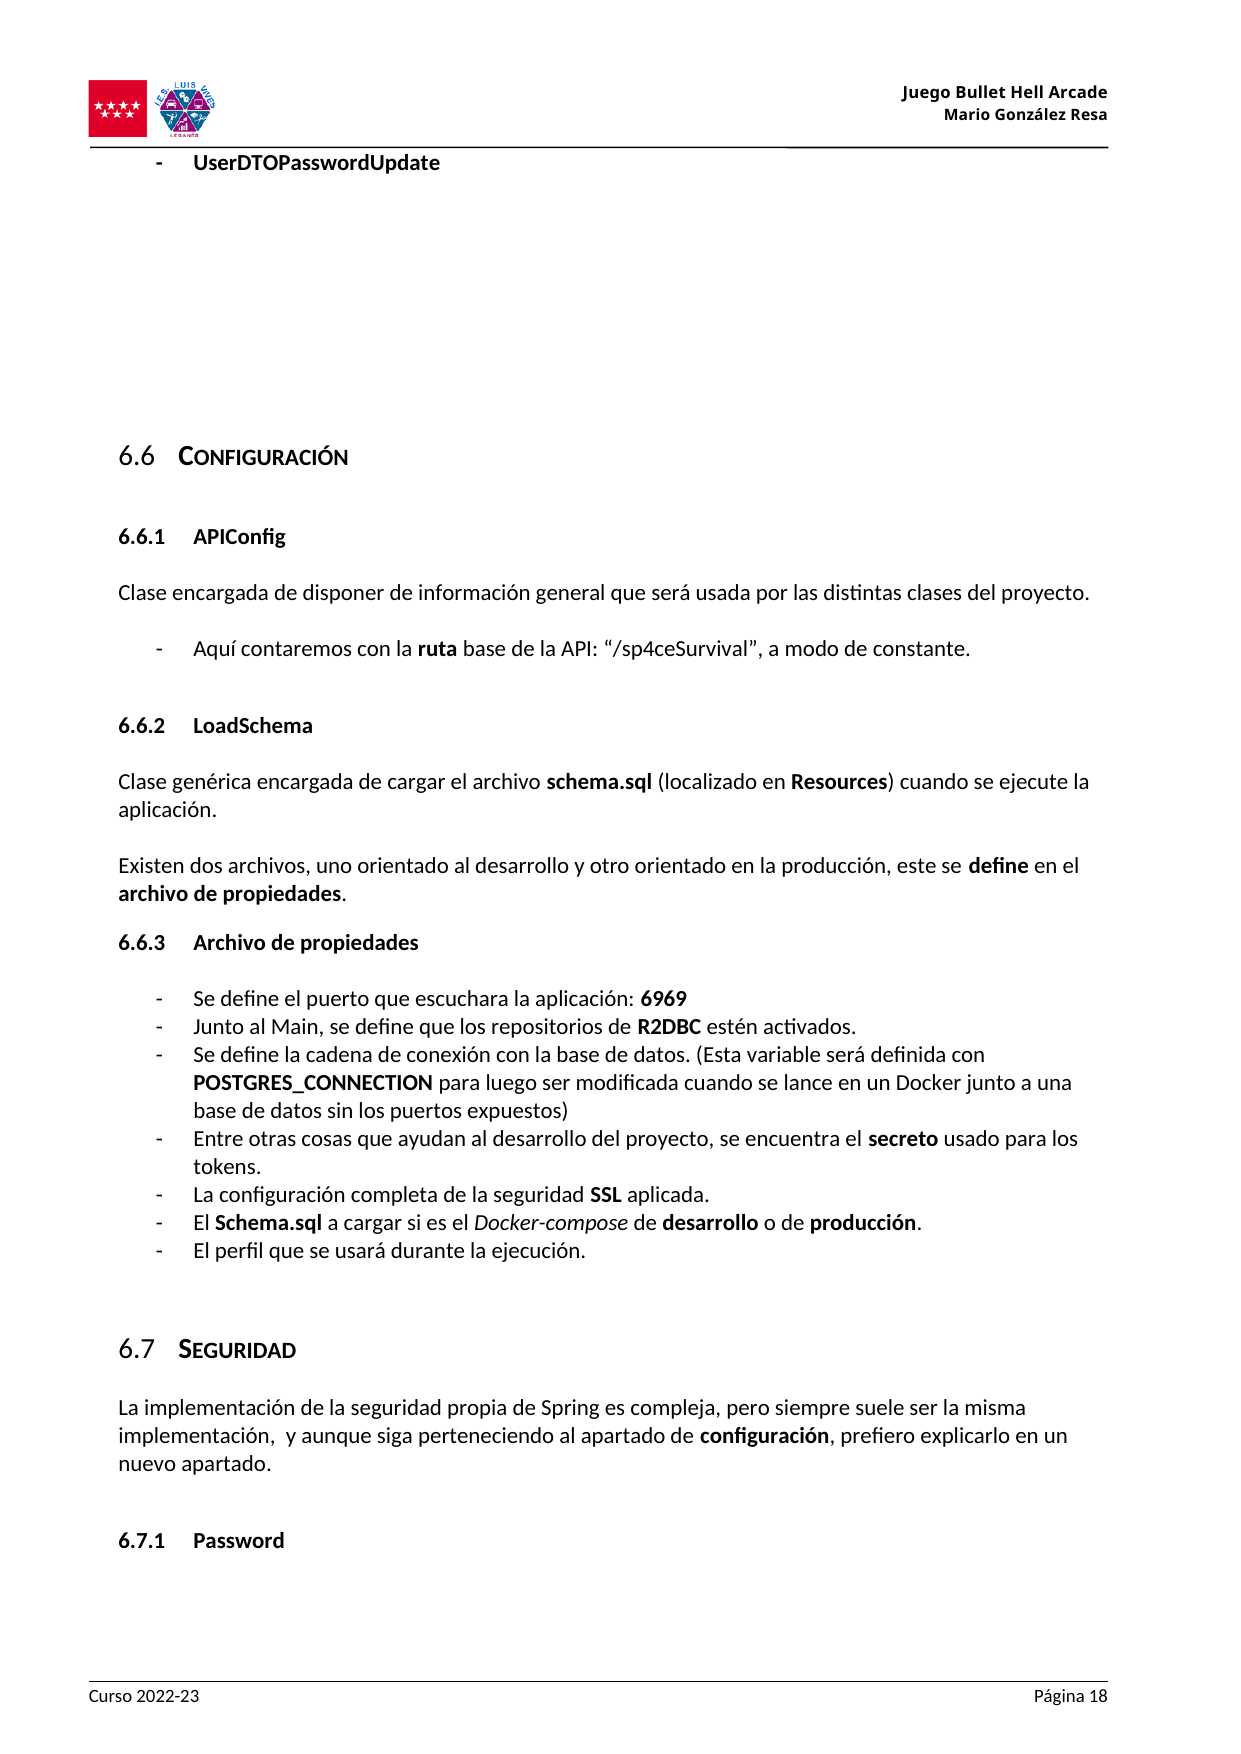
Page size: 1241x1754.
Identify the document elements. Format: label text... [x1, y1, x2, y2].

subtitle Password [118, 1526, 1107, 1554]
text La implementación de la seguridad propia de Spring es compleja, pero siempre suele ser la misma implementación, y aunque siga perteneciendo al apartado de configuración, prefiero explicarlo en un nuevo apartado. [118, 1393, 1107, 1477]
picture [87, 80, 215, 136]
list La configuración completa de la seguridad SSL aplicada. [156, 1180, 1107, 1208]
list Se define la cadena de conexión con la base de datos. (Esta variable será definida con POSTGRES_CONNECTION para luego ser modificada cuando se lance en un Docker junto a una base de datos sin los puertos expuestos) [156, 1040, 1107, 1124]
list UserDTOPasswordUpdate [156, 148, 1107, 176]
list El Schema.sql a cargar si es el Docker-compose de desarrollo o de producción. [156, 1208, 1107, 1236]
list Aquí contaremos con la ruta base de la API: “/sp4ceSurvival”, a modo de constante. [156, 634, 1107, 662]
list Se define el puerto que escuchara la aplicación: 6969 [156, 984, 1107, 1012]
subtitle LoadSchema [118, 711, 1107, 739]
subtitle Seguridad [118, 1330, 1107, 1365]
list El perfil que se usará durante la ejecución. [156, 1236, 1107, 1264]
text Clase genérica encargada de cargar el archivo schema.sql (localizado en Resources) cuando se ejecute la aplicación. [118, 767, 1107, 823]
text Existen dos archivos, uno orientado al desarrollo y otro orientado en la producción, este se define en el archivo de propiedades. [118, 851, 1107, 907]
subtitle APIConfig [118, 522, 1107, 550]
subtitle Configuración [118, 437, 1107, 473]
list Entre otras cosas que ayudan al desarrollo del proyecto, se encuentra el secreto usado para los tokens. [156, 1124, 1107, 1180]
list Junto al Main, se define que los repositorios de R2DBC estén activados. [156, 1012, 1107, 1040]
text Clase encargada de disponer de información general que será usada por las distintas clases del proyecto. [118, 578, 1107, 606]
subtitle Archivo de propiedades [118, 928, 1107, 956]
